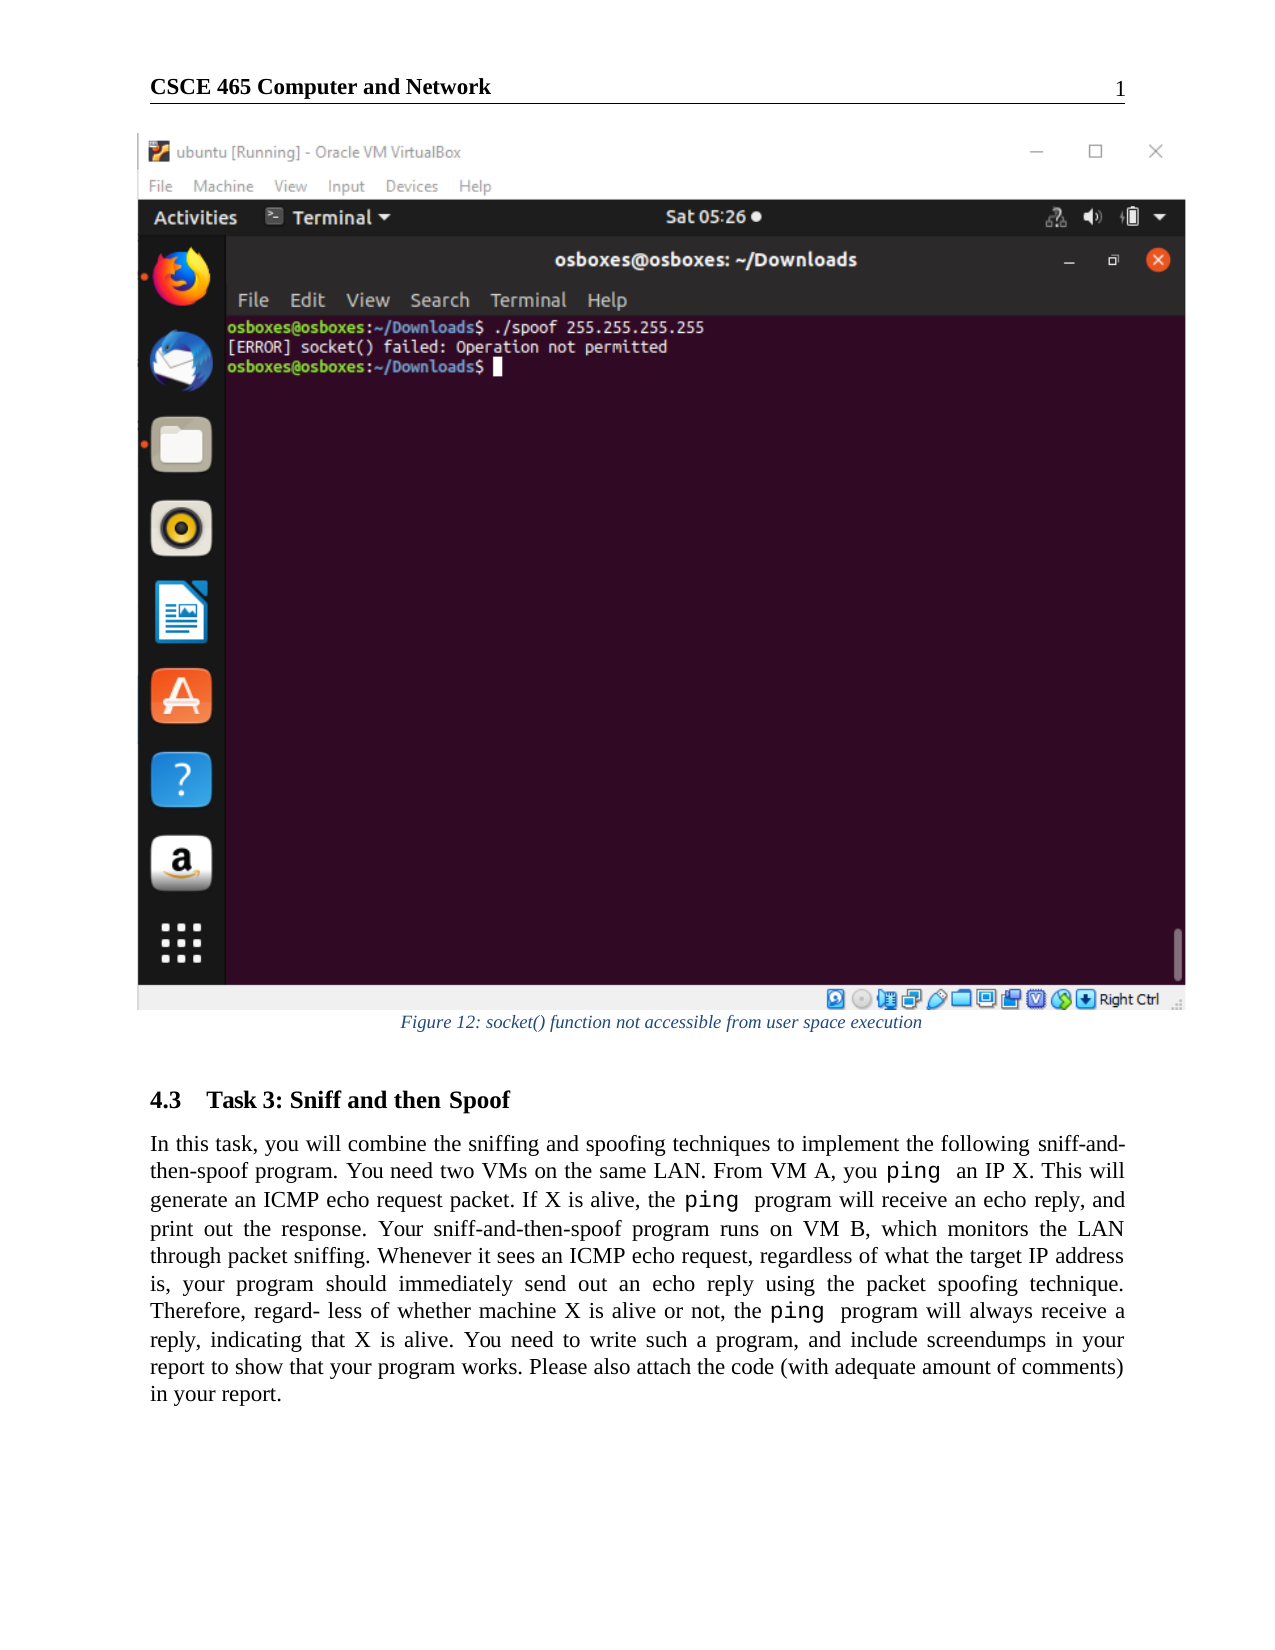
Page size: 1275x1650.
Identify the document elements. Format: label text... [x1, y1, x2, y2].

subtitle Task 3: Sniff and then Spoof [150, 1085, 1185, 1114]
picture [137, 133, 1186, 1010]
text In this task, you will combine the sniffing and spoofing techniques to implement the following sniff-and- then-spoof program. You need two VMs on the same LAN. From VM A, you ping an IP X. This will generate an ICMP echo request packet. If X is alive, the ping program will receive an echo reply, and print out the response. Your sniff-and-then-spoof program runs on VM B, which monitors the LAN through packet sniffing. Whenever it sees an ICMP echo request, regardless of what the target IP address is, your program should immediately send out an echo reply using the packet spoofing technique. Therefore, regard- less of whether machine X is alive or not, the ping program will always receive a reply, indicating that X is alive. You need to write such a program, and include screendumps in your report to show that your program works. Please also attach the code (with adequate amount of comments) in your report. [150, 1131, 1125, 1406]
